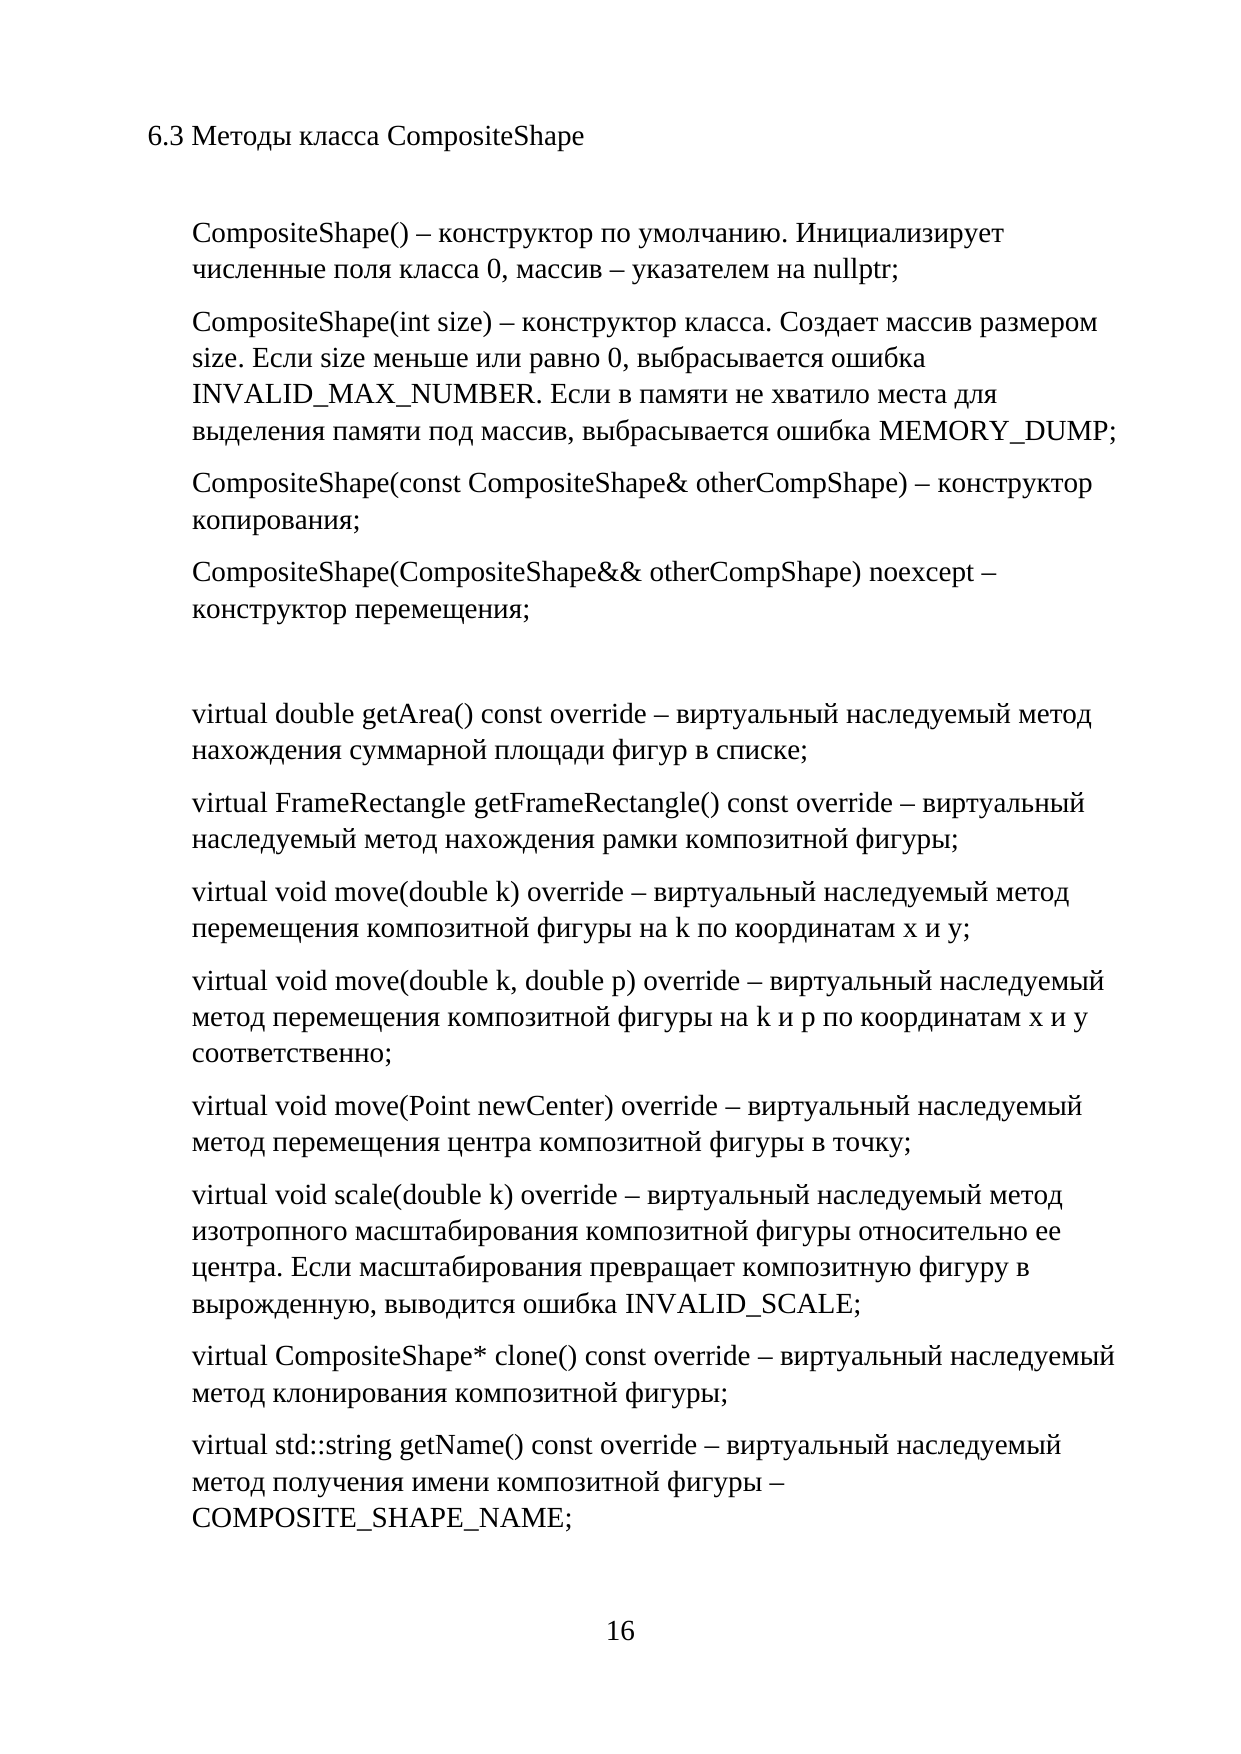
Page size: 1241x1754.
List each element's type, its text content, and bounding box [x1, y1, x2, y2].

text virtual CompositeShape* clone() const override – виртуальный наследуемый метод клонирования композитной фигуры; [192, 1338, 1122, 1408]
text virtual void move(double k, double p) override – виртуальный наследуемый метод перемещения композитной фигуры на k и p по координатам x и y соответственно; [192, 963, 1122, 1069]
text virtual void scale(double k) override – виртуальный наследуемый метод изотропного масштабирования композитной фигуры относительно ее центра. Если масштабирования превращает композитную фигуру в вырожденную, выводится ошибка INVALID_SCALE; [192, 1177, 1122, 1319]
text CompositeShape(CompositeShape&& otherCompShape) noexcept – конструктор перемещения; [192, 554, 1122, 624]
text virtual void move(double k) override – виртуальный наследуемый метод перемещения композитной фигуры на k по координатам x и y; [192, 874, 1122, 944]
subtitle 6.3 Методы класса CompositeShape [118, 118, 1122, 152]
text virtual std::string getName() const override – виртуальный наследуемый метод получения имени композитной фигуры – COMPOSITE_SHAPE_NAME; [192, 1427, 1122, 1533]
text CompositeShape(const CompositeShape& otherCompShape) – конструктор копирования; [192, 466, 1122, 535]
text virtual FrameRectangle getFrameRectangle() const override – виртуальный наследуемый метод нахождения рамки композитной фигуры; [192, 785, 1122, 855]
text virtual void move(Point newCenter) override – виртуальный наследуемый метод перемещения центра композитной фигуры в точку; [192, 1088, 1122, 1158]
text virtual double getArea() const override – виртуальный наследуемый метод нахождения суммарной площади фигур в списке; [192, 696, 1122, 766]
text CompositeShape(int size) – конструктор класса. Создает массив размером size. Если size меньше или равно 0, выбрасывается ошибка INVALID_MAX_NUMBER. Если в памяти не хватило места для выделения памяти под массив, выбрасывается ошибка MEMORY_DUMP; [192, 304, 1122, 446]
text CompositeShape() – конструктор по умолчанию. Инициализирует численные поля класса 0, массив – указателем на nullptr; [192, 215, 1122, 285]
